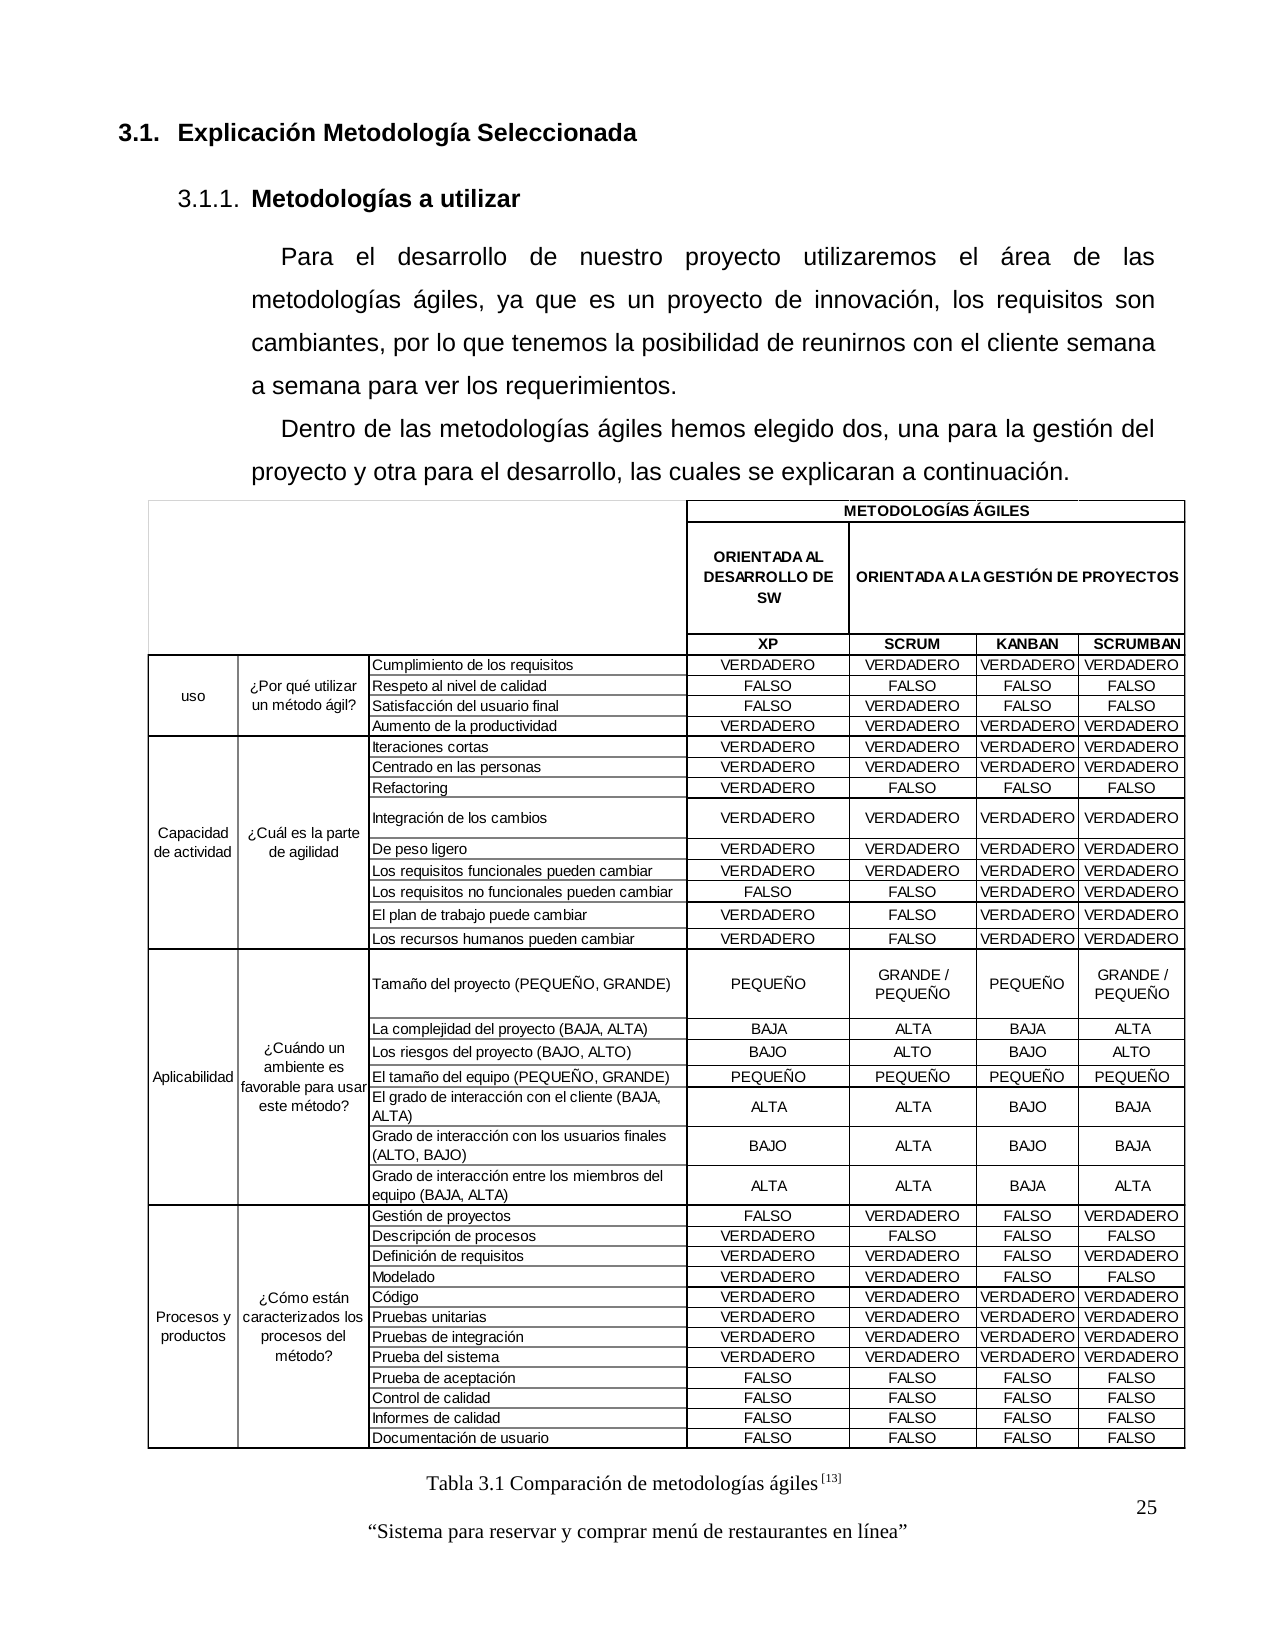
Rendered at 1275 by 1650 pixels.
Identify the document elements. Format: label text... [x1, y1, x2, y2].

list Metodologías a utilizar [177, 184, 1157, 213]
list Para el desarrollo de nuestro proyecto utilizaremos el área de las metodologías ágiles, ya que es un proyecto de innovación, los requisitos son cambiantes, por lo que tenemos la posibilidad de reunirnos con el cliente semana a semana para ver los requerimientos. [251, 242, 1157, 400]
list Dentro de las metodologías ágiles hemos elegido dos, una para la gestión del proyecto y otra para el desarrollo, las cuales se explicaran a continuación. [251, 414, 1157, 486]
list Explicación Metodología Seleccionada [118, 118, 1157, 147]
